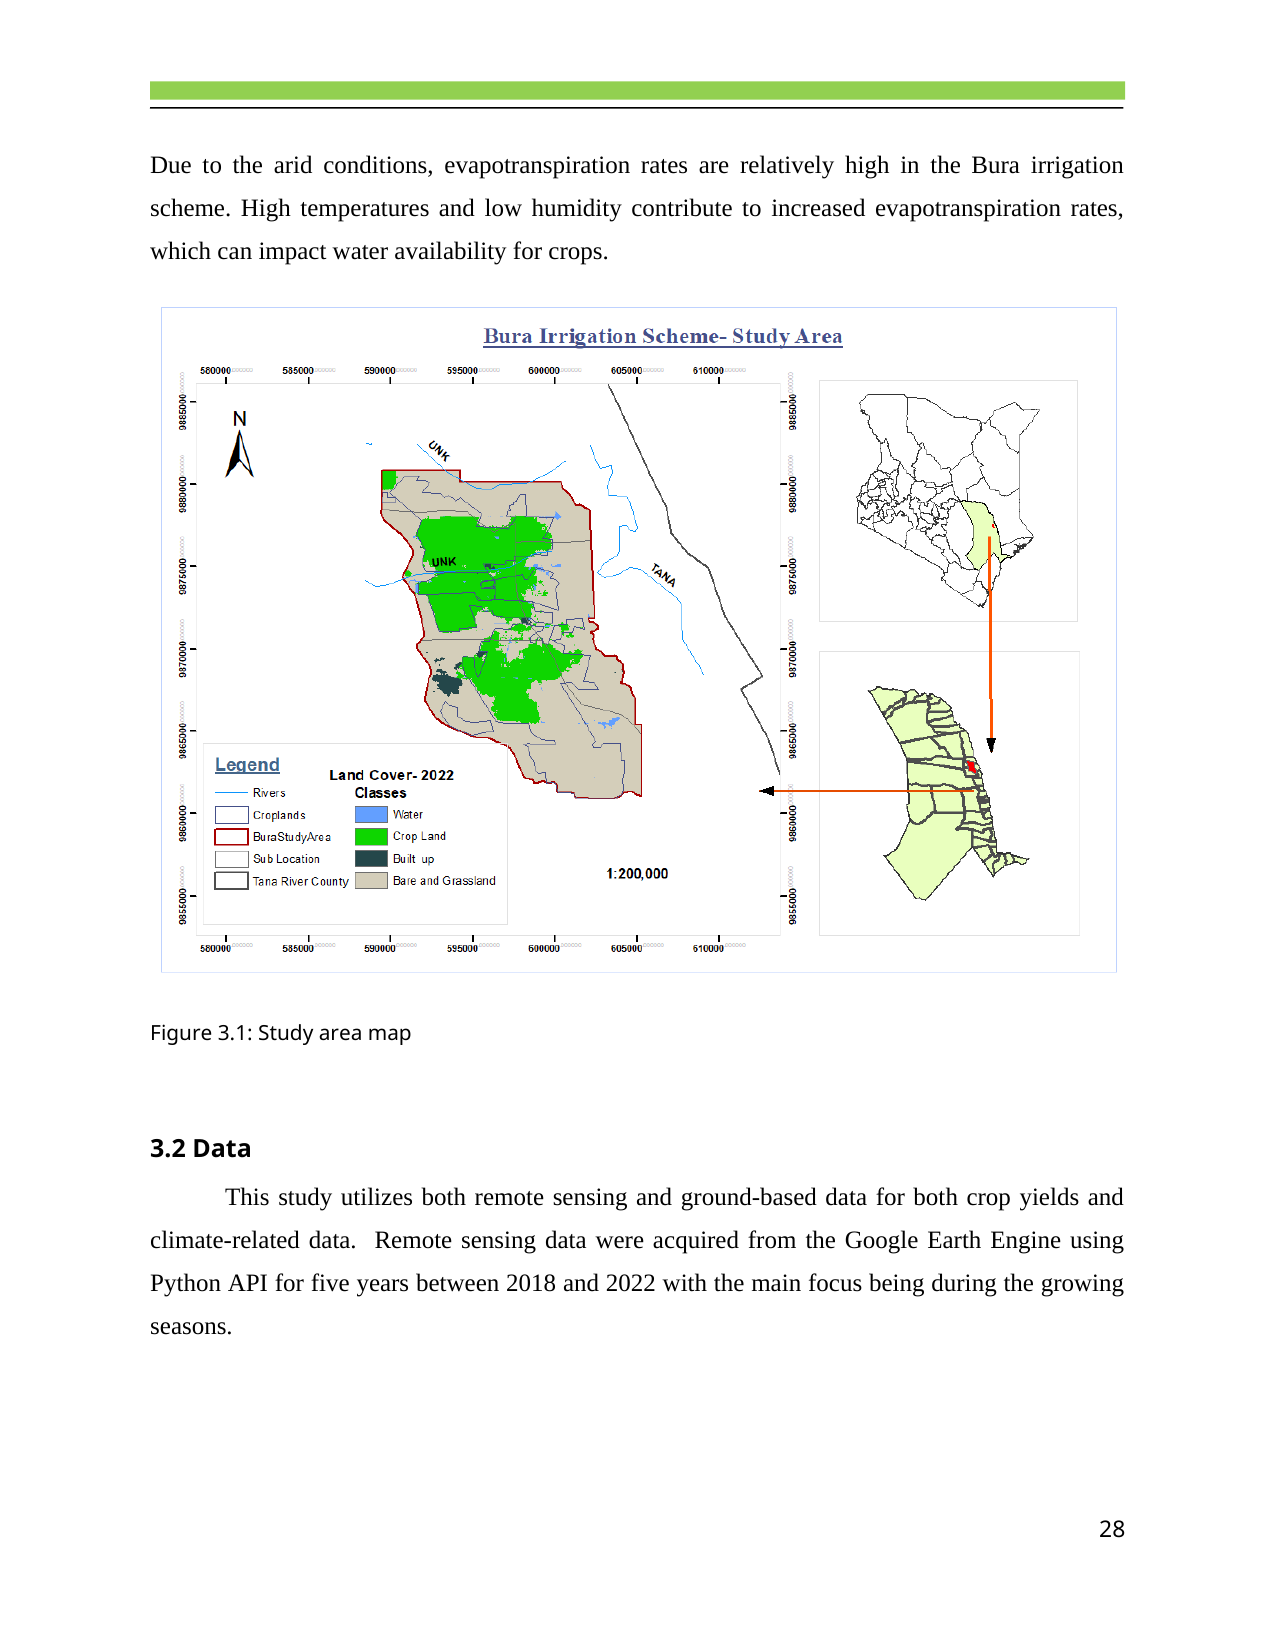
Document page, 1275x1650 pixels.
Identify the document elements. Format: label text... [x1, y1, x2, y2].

picture [150, 296, 1125, 986]
text Due to the arid conditions, evapotranspiration rates are relatively high in the Bura irrigation scheme. High temperatures and low humidity contribute to increased evapotranspiration rates, which can impact water availability for crops. [150, 150, 1125, 265]
text This study utilizes both remote sensing and ground-based data for both crop yields and climate-related data. Remote sensing data were acquired from the Google Earth Engine using Python API for five years between 2018 and 2022 with the main focus being during the growing seasons. [150, 1182, 1125, 1340]
text Figure 3.1: Study area map [150, 1018, 1125, 1046]
